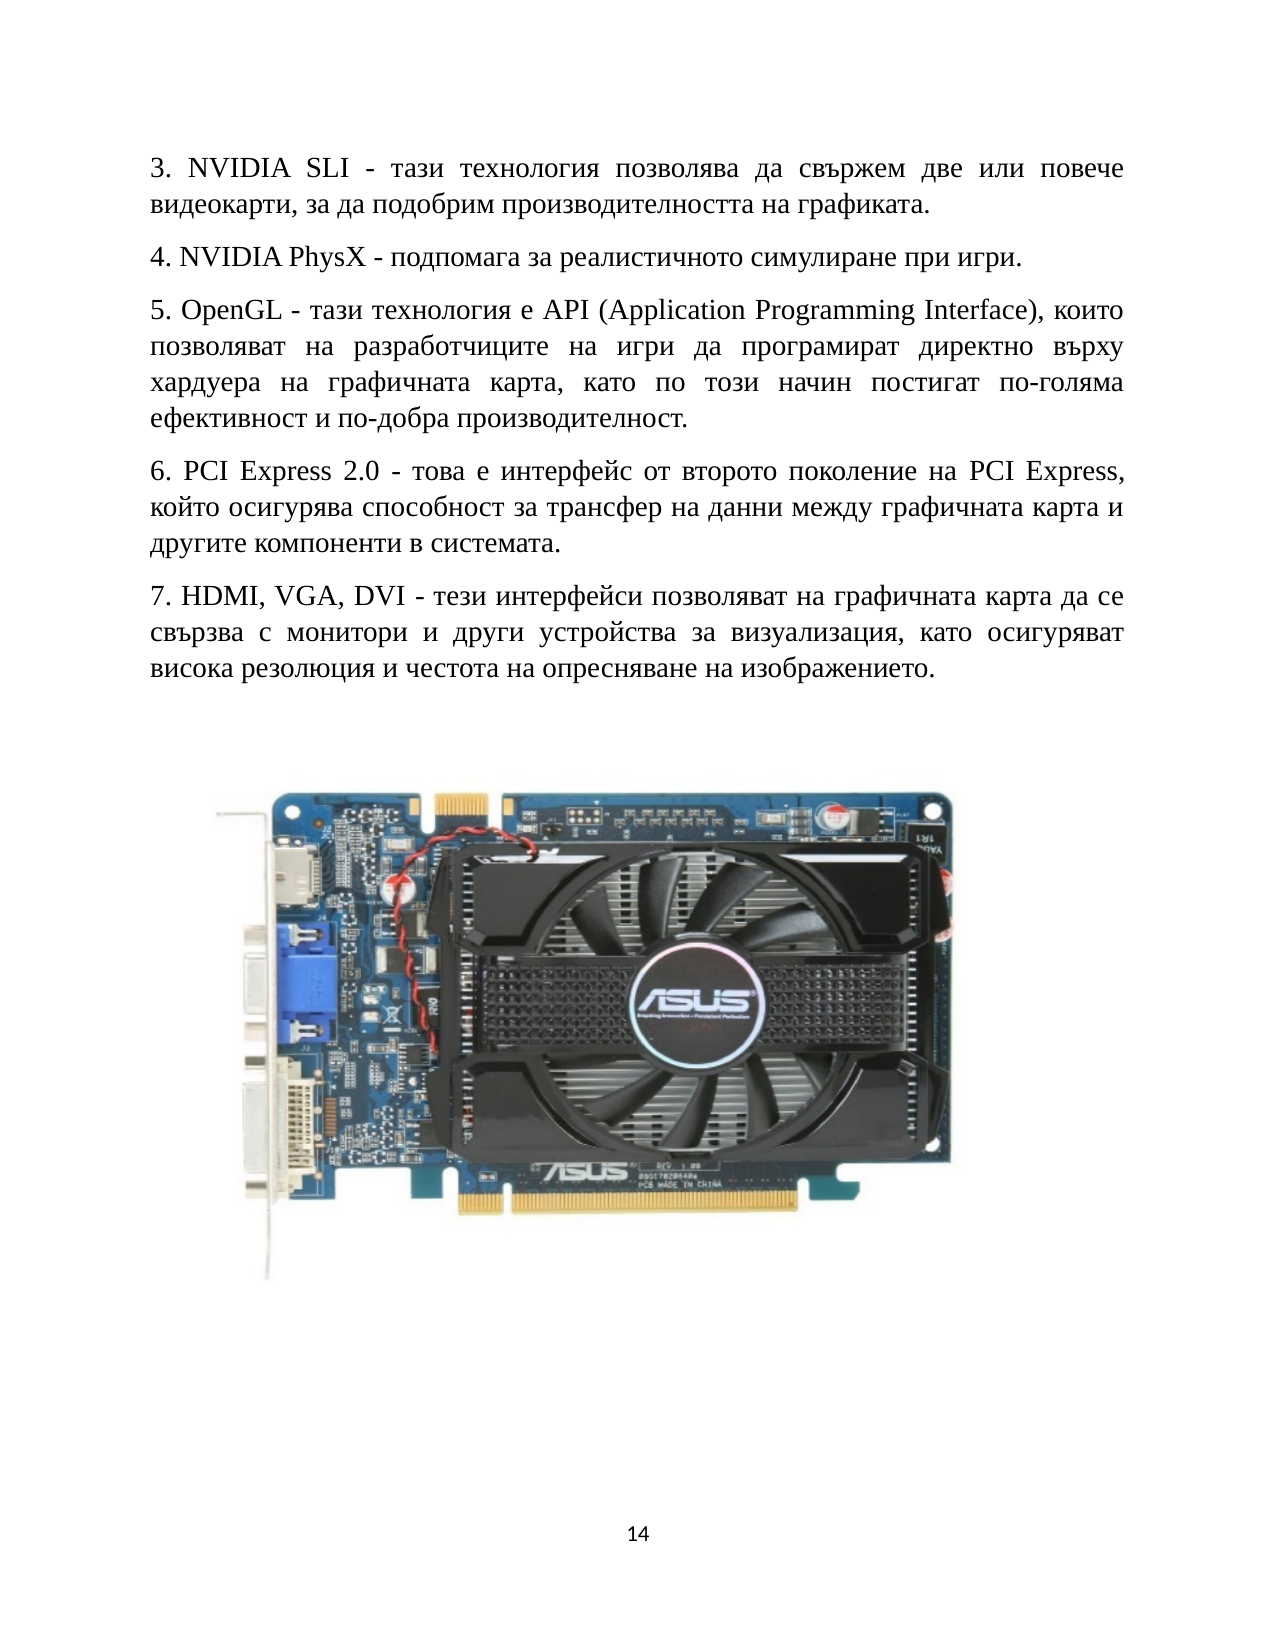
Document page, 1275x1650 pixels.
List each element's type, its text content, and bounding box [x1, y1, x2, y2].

text 4. NVIDIA PhysX - подпомага за реалистичното симулиране при игри. [150, 239, 1125, 272]
text 6. PCI Express 2.0 - това е интерфейс от второто поколение на PCI Express, който осигурява способност за трансфер на данни между графичната карта и другите компоненти в системата. [150, 453, 1125, 559]
picture [150, 730, 1021, 1339]
text 5. OpenGL - тази технология е API (Application Programming Interface), които позволяват на разработчиците на игри да програмират директно върху хардуера на графичната карта, като по този начин постигат по-голяма ефективност и по-добра производителност. [150, 292, 1125, 434]
text 3. NVIDIA SLI - тази технология позволява да свържем две или повече видеокарти, за да подобрим производителността на графиката. [150, 150, 1125, 220]
text 7. HDMI, VGA, DVI - тези интерфейси позволяват на графичната карта да се свързва с монитори и други устройства за визуализация, като осигуряват висока резолюция и честота на опресняване на изображението. [150, 578, 1125, 684]
